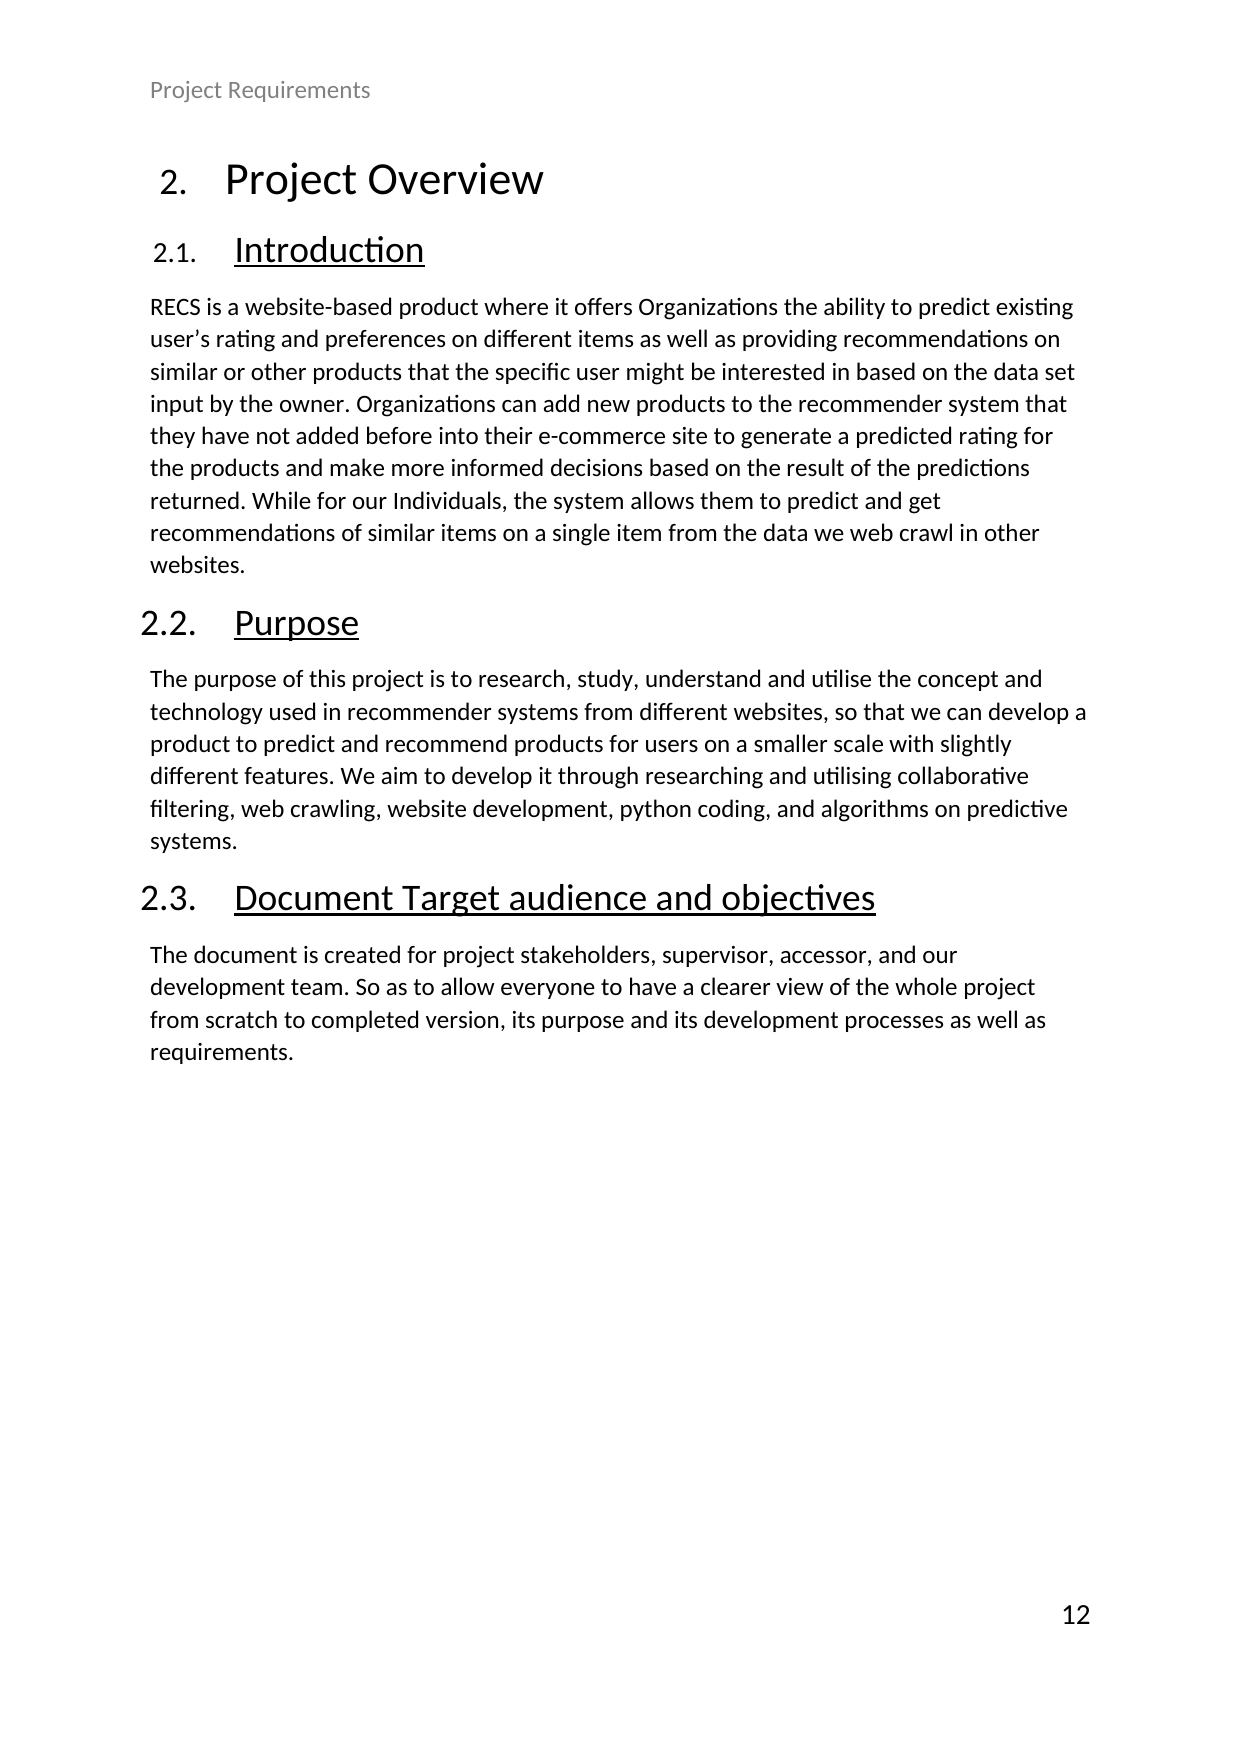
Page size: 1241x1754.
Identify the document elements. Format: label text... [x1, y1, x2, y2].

text The document is created for project stakeholders, supervisor, accessor, and our development team. So as to allow everyone to have a clearer view of the whole project from scratch to completed version, its purpose and its development processes as well as requirements. [150, 939, 1090, 1067]
subtitle Purpose [197, 598, 1090, 644]
text The purpose of this project is to research, study, understand and utilise the concept and technology used in recommender systems from different websites, so that we can develop a product to predict and recommend products for users on a smaller scale with slightly different features. We aim to develop it through researching and utilising collaborative filtering, web crawling, website development, python coding, and algorithms on predictive systems. [150, 664, 1090, 856]
subtitle Document Target audience and objectives [197, 874, 1090, 920]
subtitle Project Overview [187, 150, 1090, 206]
subtitle Introduction [197, 226, 1090, 272]
text RECS is a website-based product where it offers Organizations the ability to predict existing user’s rating and preferences on different items as well as providing recommendations on similar or other products that the specific user might be interested in based on the data set input by the owner. Organizations can add new products to the recommender system that they have not added before into their e-commerce site to generate a predicted rating for the products and make more informed decisions based on the result of the predictions returned. While for our Individuals, the system allows them to predict and get recommendations of similar items on a single item from the data we web crawl in other websites. [150, 291, 1090, 580]
